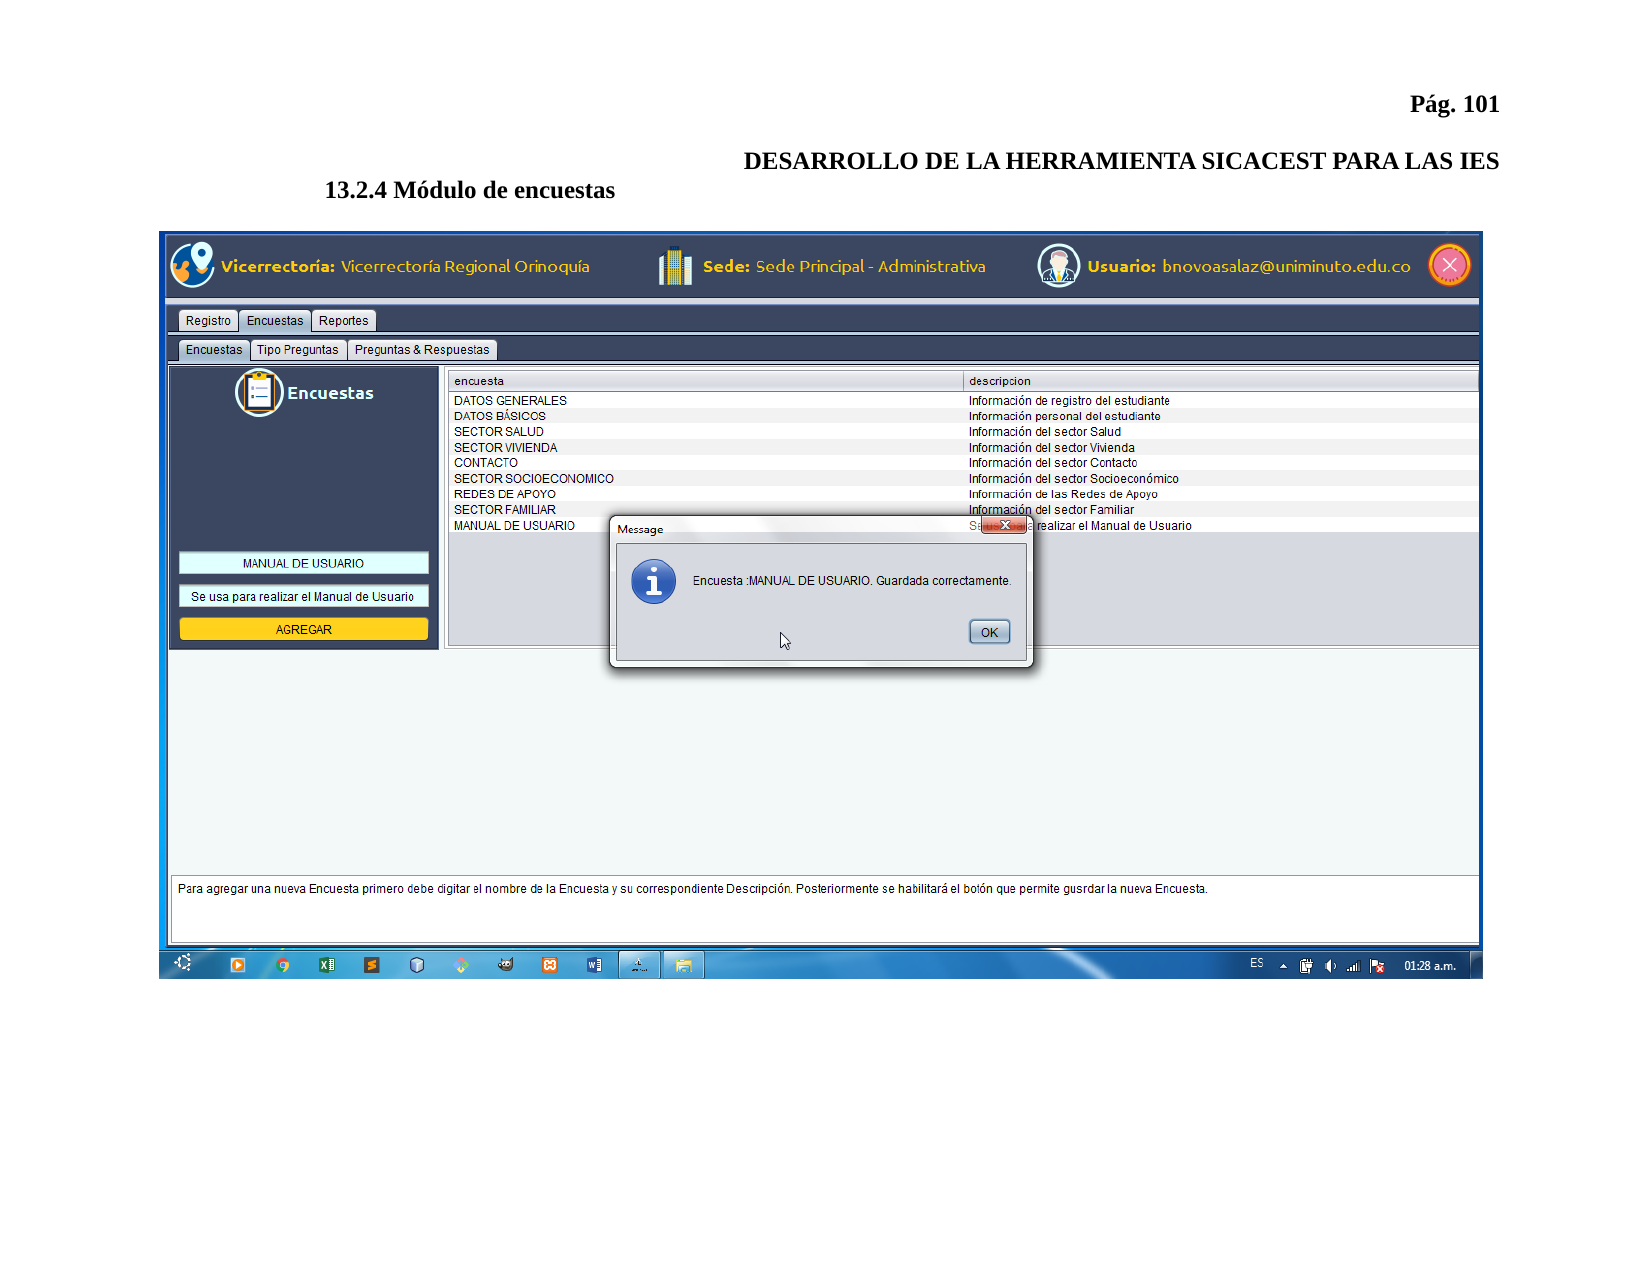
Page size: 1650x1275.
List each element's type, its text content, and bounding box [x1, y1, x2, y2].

subtitle 13.2.4 Módulo de encuestas [295, 175, 1500, 204]
picture [159, 231, 1483, 979]
